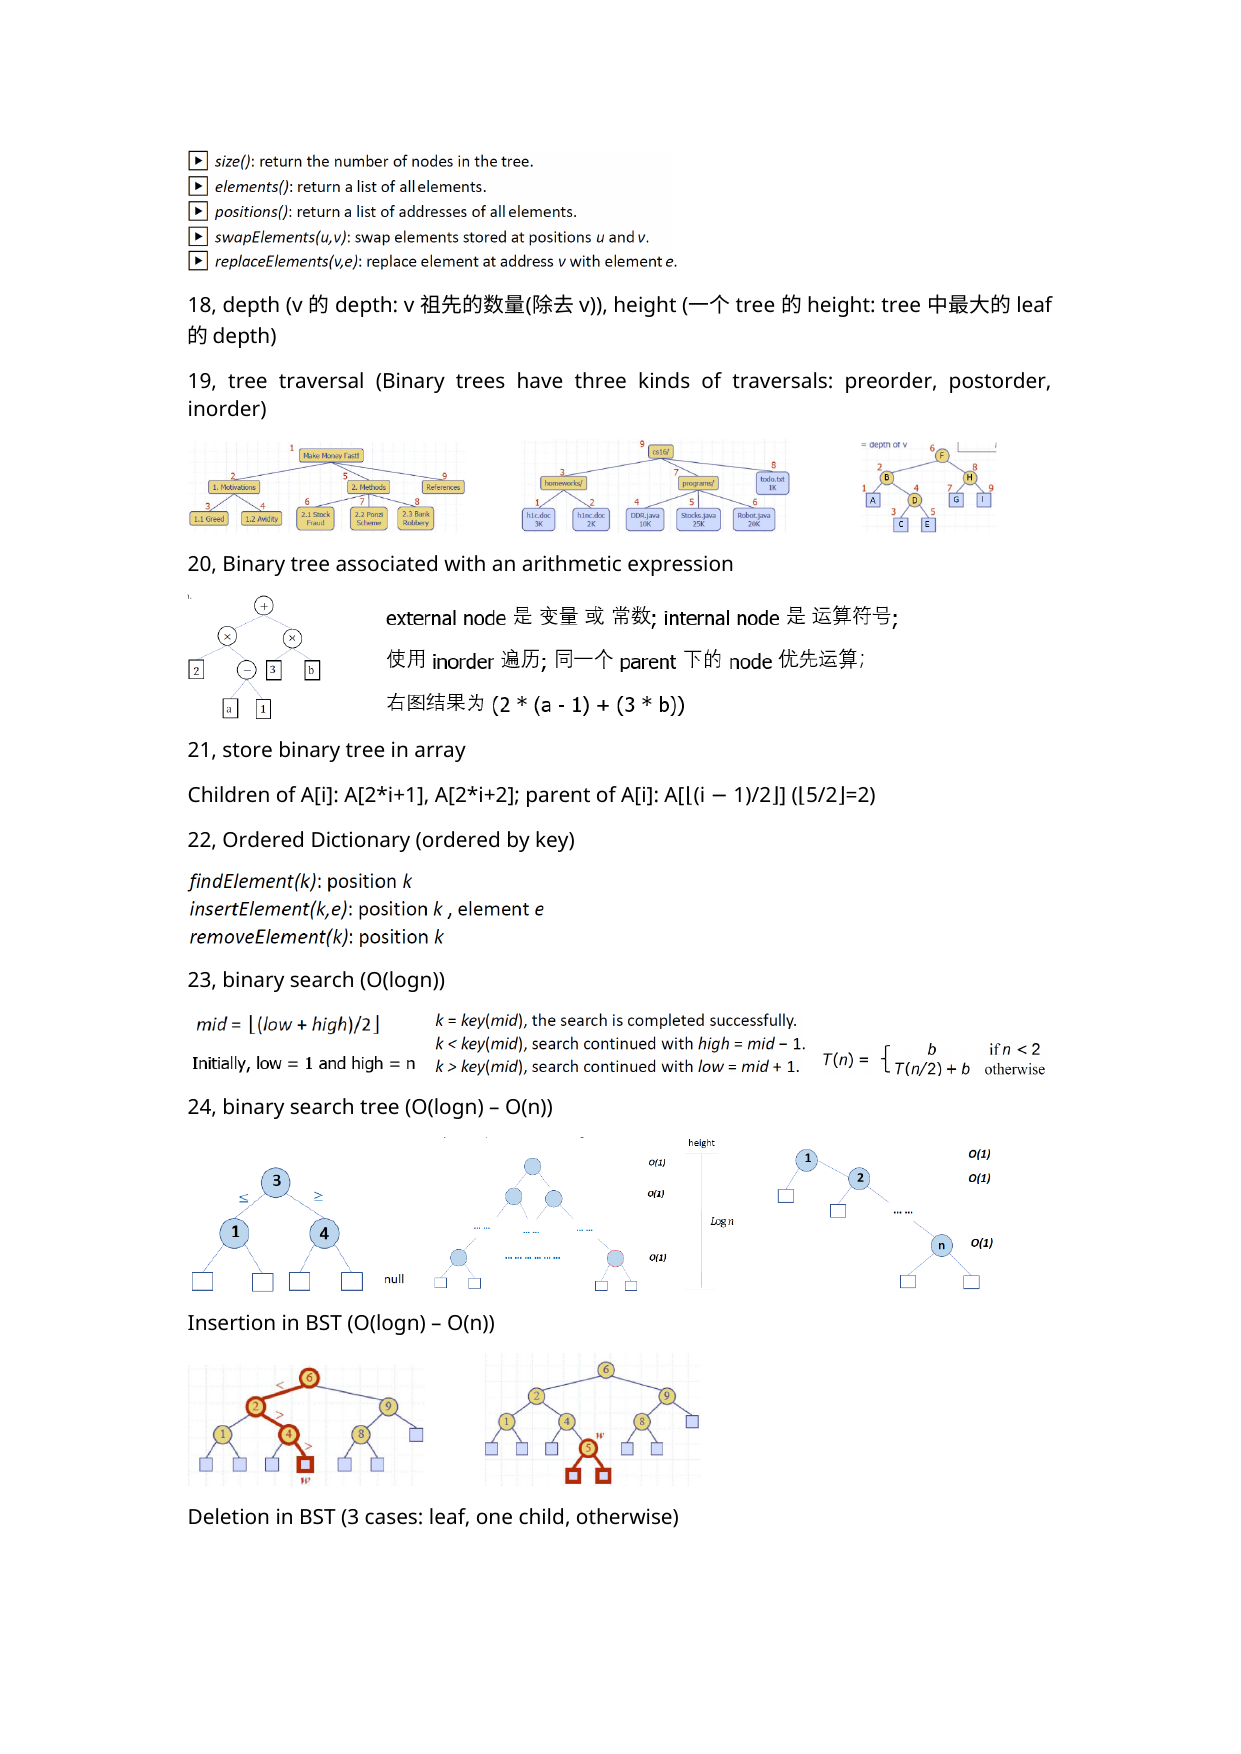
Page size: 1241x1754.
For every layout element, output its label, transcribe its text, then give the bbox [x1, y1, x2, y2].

text 22, Ordered Dictionary (ordered by key) [187, 826, 1053, 854]
text 23, binary search (O(logn)) [187, 965, 1053, 994]
picture [187, 1012, 418, 1076]
text Insertion in BST (O(logn) – O(n)) [187, 1308, 1053, 1336]
text 18, depth (v 的 depth: v 祖先的数量(除去 v)), height (一个 tree 的 height: tree 中最大的 leaf 的depth) [187, 289, 1053, 349]
picture [861, 442, 997, 533]
picture [520, 439, 791, 533]
picture [776, 1139, 1000, 1292]
picture [187, 1165, 406, 1292]
picture [187, 442, 466, 533]
text 20, Binary tree associated with an arithmetic expression [187, 549, 1053, 578]
text Deletion in BST (3 cases: leaf, one child, otherwise) [187, 1502, 1053, 1530]
text Children of A[i]: A[2*i+1], A[2*i+2]; parent of A[i]: A[⌊(i − 1)/2⌋] (⌊5/2⌋=2) [187, 781, 1053, 809]
picture [187, 594, 322, 719]
text 21, store binary tree in array [187, 735, 1053, 764]
picture [187, 1363, 426, 1486]
picture [432, 1137, 734, 1292]
text 24, binary search tree (O(logn) – O(n)) [187, 1092, 1053, 1121]
picture [380, 601, 901, 719]
picture [484, 1353, 701, 1486]
text 19, tree traversal (Binary trees have three kinds of traversals: preorder, postorder, inorder) [187, 366, 1053, 423]
